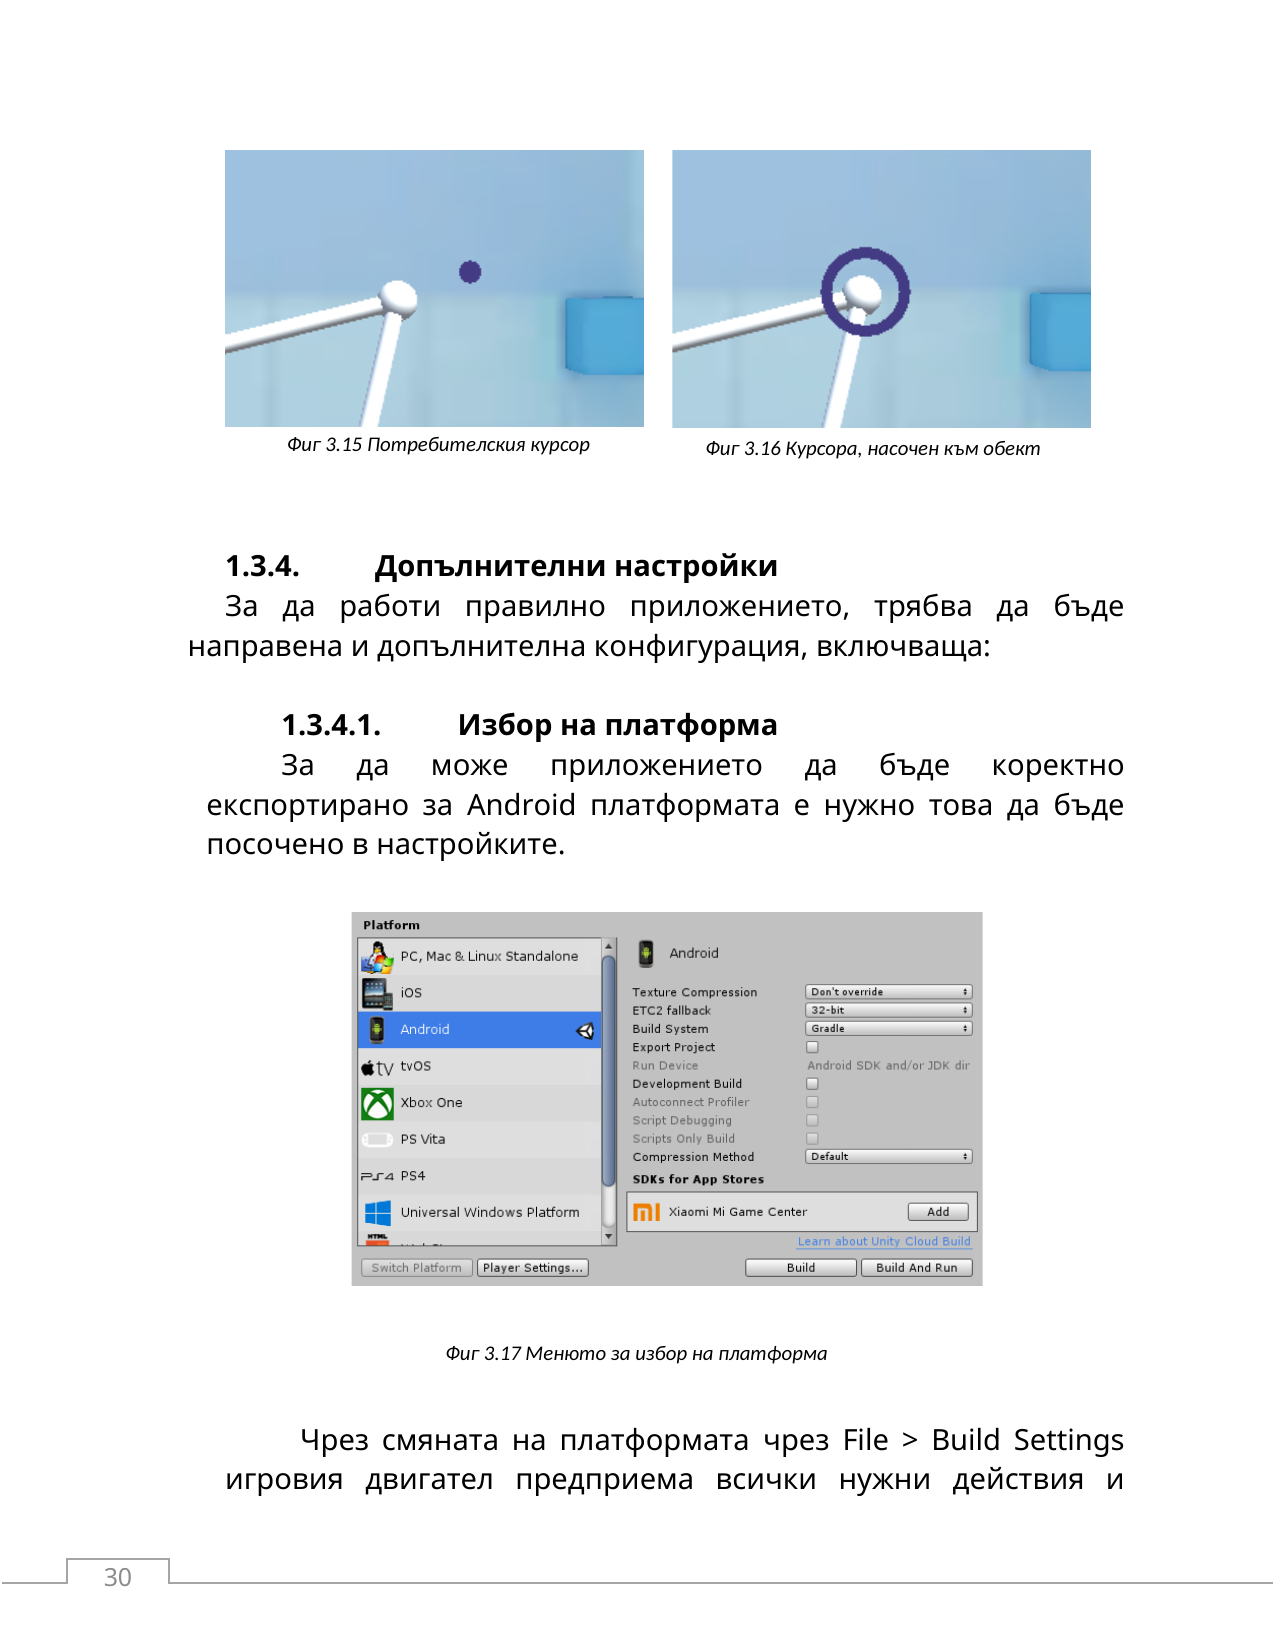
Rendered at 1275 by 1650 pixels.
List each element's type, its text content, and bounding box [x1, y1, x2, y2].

list За да работи правилно приложението, трябва да бъде направена и допълнителна конфигурация, включваща: [187, 585, 1125, 665]
text За да може приложението да бъде коректно експортирано за Android платформата е нужно това да бъде посочено в настройките. [206, 744, 1125, 863]
list Допълнителни настройки [225, 546, 1125, 585]
picture [672, 150, 1091, 428]
picture [225, 150, 644, 427]
picture [351, 912, 983, 1286]
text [225, 1419, 1125, 1498]
list Избор на платформа [281, 704, 1125, 744]
